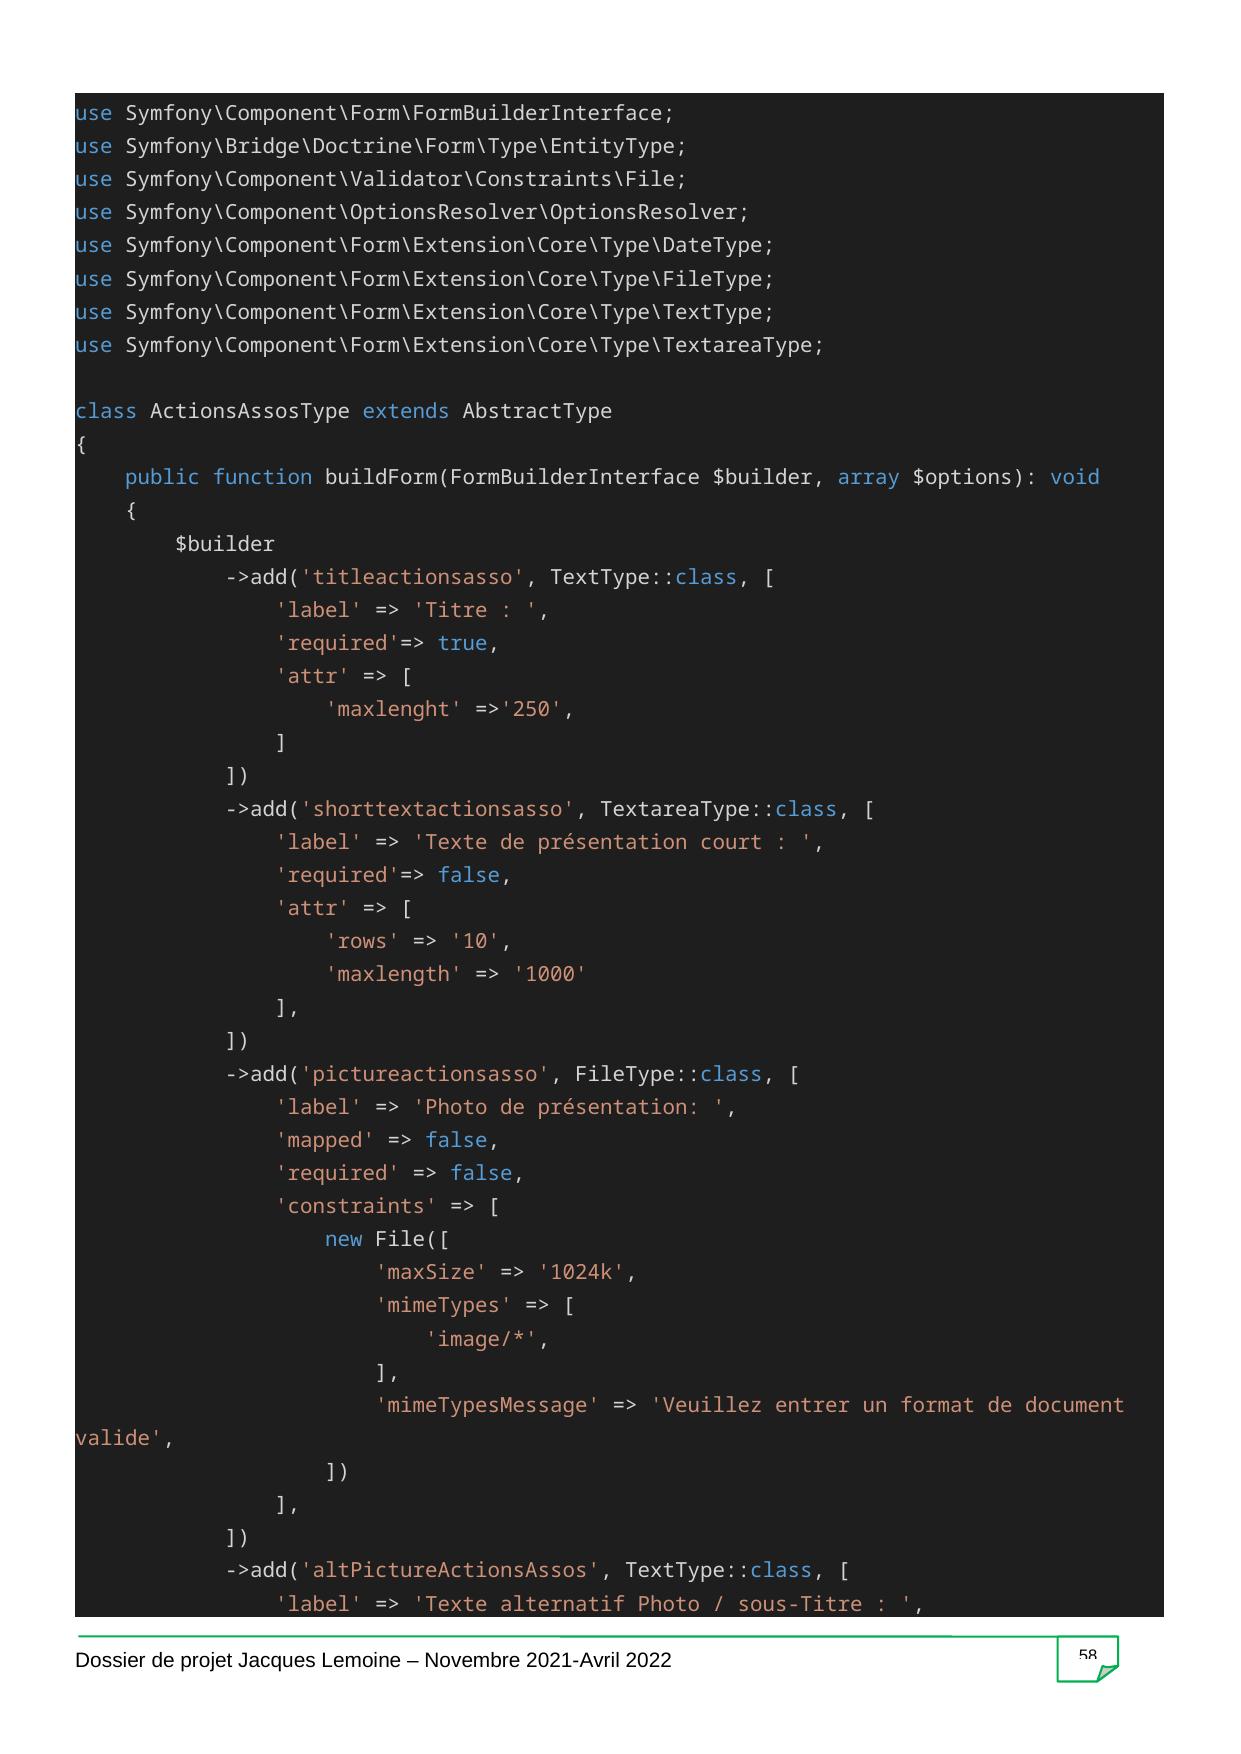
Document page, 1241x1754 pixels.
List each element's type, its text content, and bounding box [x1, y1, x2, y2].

text new File([ [75, 1219, 1164, 1253]
text ]) [75, 756, 1164, 789]
text public function buildForm(FormBuilderInterface $builder, array $options): void [75, 458, 1164, 491]
text use Symfony\Component\Form\Extension\Core\Type\FileType; [75, 259, 1164, 292]
text { [75, 424, 1164, 458]
text 'constraints' => [ [75, 1186, 1164, 1219]
text use Symfony\Component\Form\FormBuilderInterface; [75, 93, 1164, 126]
text 'required'=> false, [75, 855, 1164, 888]
text 'image/*', [75, 1319, 1164, 1352]
text ]) [75, 1518, 1164, 1551]
text 'attr' => [ [75, 888, 1164, 921]
text ], [75, 1352, 1164, 1385]
text ->add('shorttextactionsasso', TextareaType::class, [ [75, 789, 1164, 822]
text ->add('titleactionsasso', TextType::class, [ [75, 557, 1164, 590]
text 'required' => false, [75, 1153, 1164, 1186]
text ->add('pictureactionsasso', FileType::class, [ [75, 1054, 1164, 1087]
text 'mimeTypesMessage' => 'Veuillez entrer un format de document valide', [75, 1385, 1164, 1451]
text use Symfony\Component\Validator\Constraints\File; [75, 159, 1164, 193]
text ], [75, 1484, 1164, 1518]
text 'label' => 'Titre : ', [75, 590, 1164, 623]
text ] [75, 723, 1164, 756]
text 'label' => 'Photo de présentation: ', [75, 1087, 1164, 1120]
text 'label' => 'Texte alternatif Photo / sous-Titre : ', [75, 1584, 1164, 1617]
text 'maxSize' => '1024k', [75, 1253, 1164, 1286]
text 'mapped' => false, [75, 1120, 1164, 1153]
text use Symfony\Component\Form\Extension\Core\Type\DateType; [75, 226, 1164, 259]
text $builder [75, 524, 1164, 557]
text use Symfony\Bridge\Doctrine\Form\Type\EntityType; [75, 126, 1164, 159]
text 'maxlenght' =>'250', [75, 689, 1164, 723]
text use Symfony\Component\OptionsResolver\OptionsResolver; [75, 193, 1164, 226]
text use Symfony\Component\Form\Extension\Core\Type\TextareaType; [75, 325, 1164, 358]
text 'rows' => '10', [75, 921, 1164, 954]
text 'required'=> true, [75, 623, 1164, 656]
text class ActionsAssosType extends AbstractType [75, 391, 1164, 424]
text 'maxlength' => '1000' [75, 954, 1164, 988]
text ]) [75, 1451, 1164, 1484]
text use Symfony\Component\Form\Extension\Core\Type\TextType; [75, 292, 1164, 325]
text ], [75, 988, 1164, 1021]
text 'label' => 'Texte de présentation court : ', [75, 822, 1164, 855]
text ->add('altPictureActionsAssos', TextType::class, [ [75, 1551, 1164, 1584]
text { [75, 491, 1164, 524]
text ]) [75, 1021, 1164, 1054]
text 'mimeTypes' => [ [75, 1286, 1164, 1319]
text 'attr' => [ [75, 656, 1164, 689]
